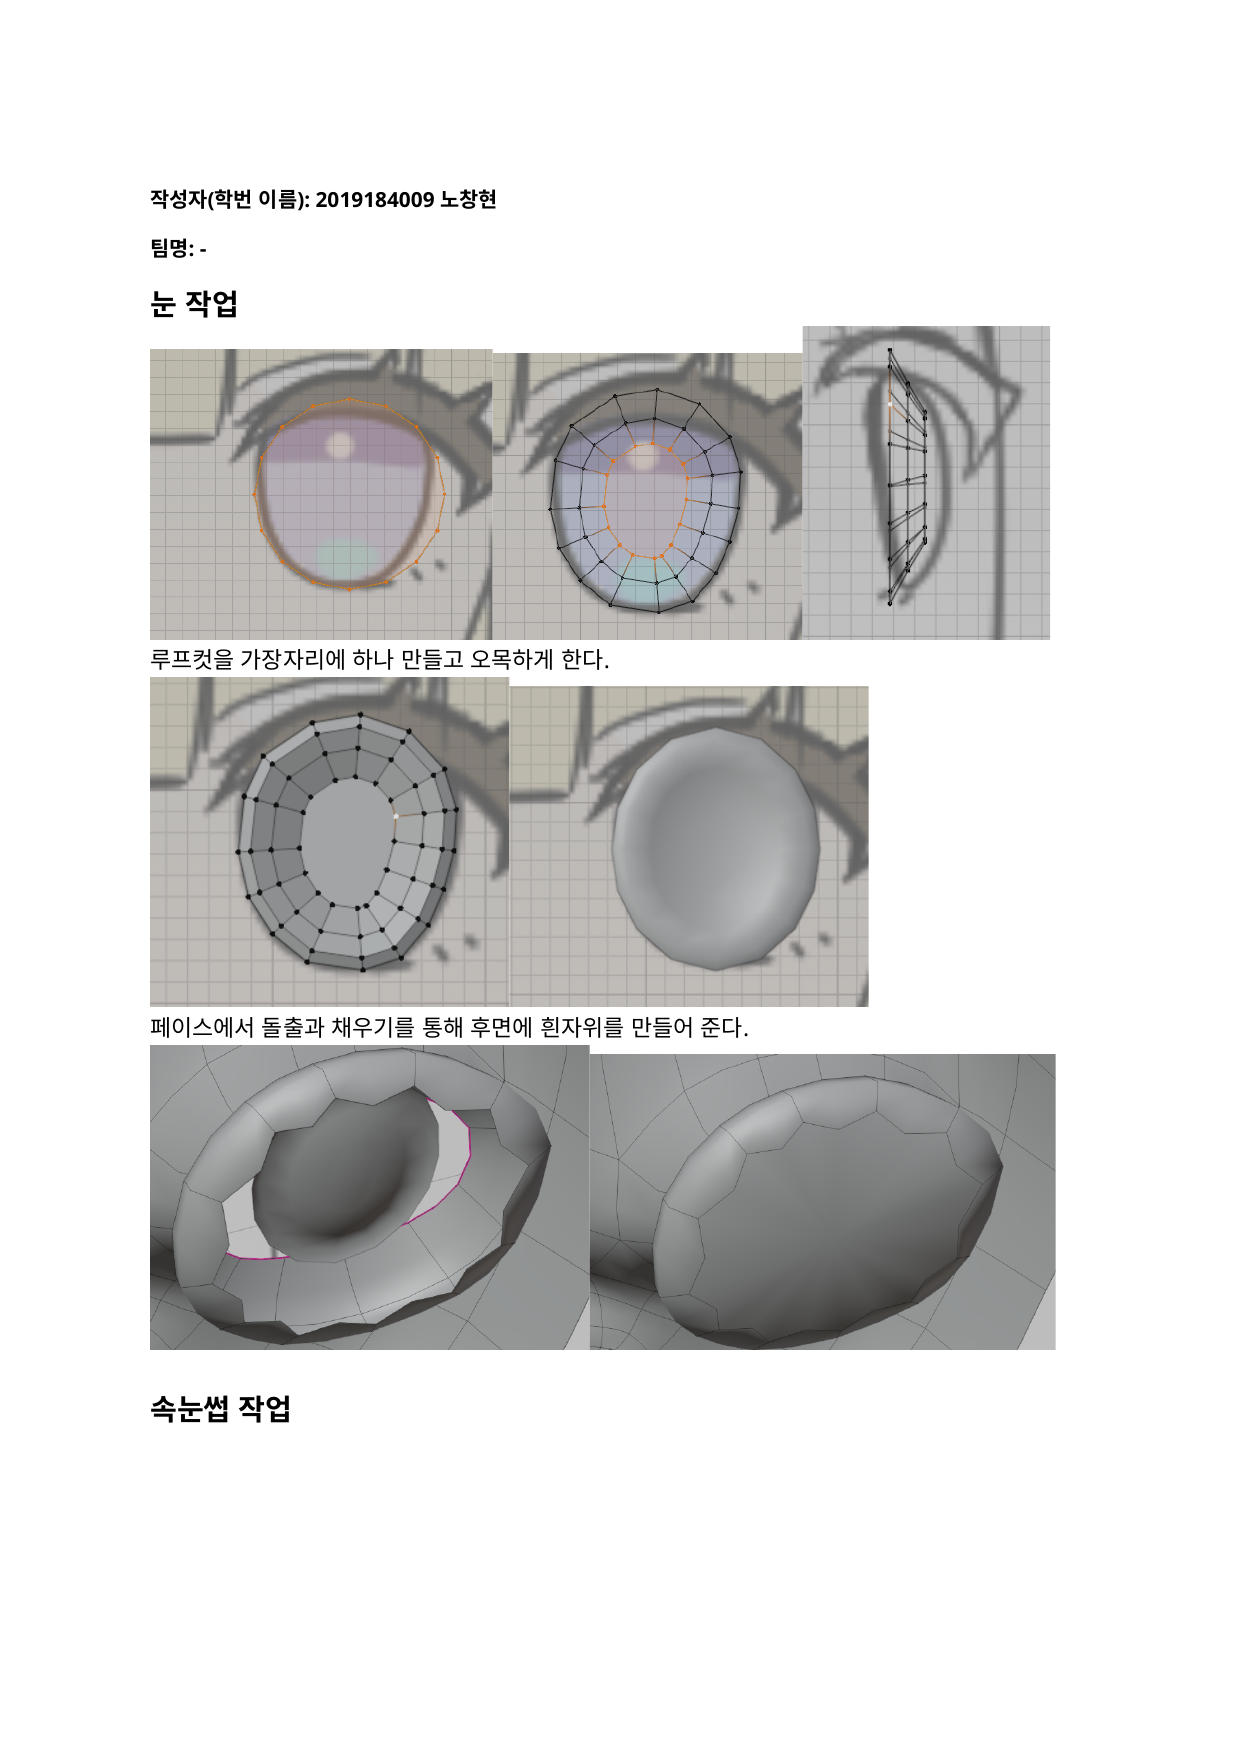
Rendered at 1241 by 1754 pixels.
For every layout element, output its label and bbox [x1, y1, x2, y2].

text [150, 281, 1090, 1429]
picture [150, 326, 1050, 640]
picture [150, 677, 869, 1007]
picture [150, 1045, 1056, 1350]
